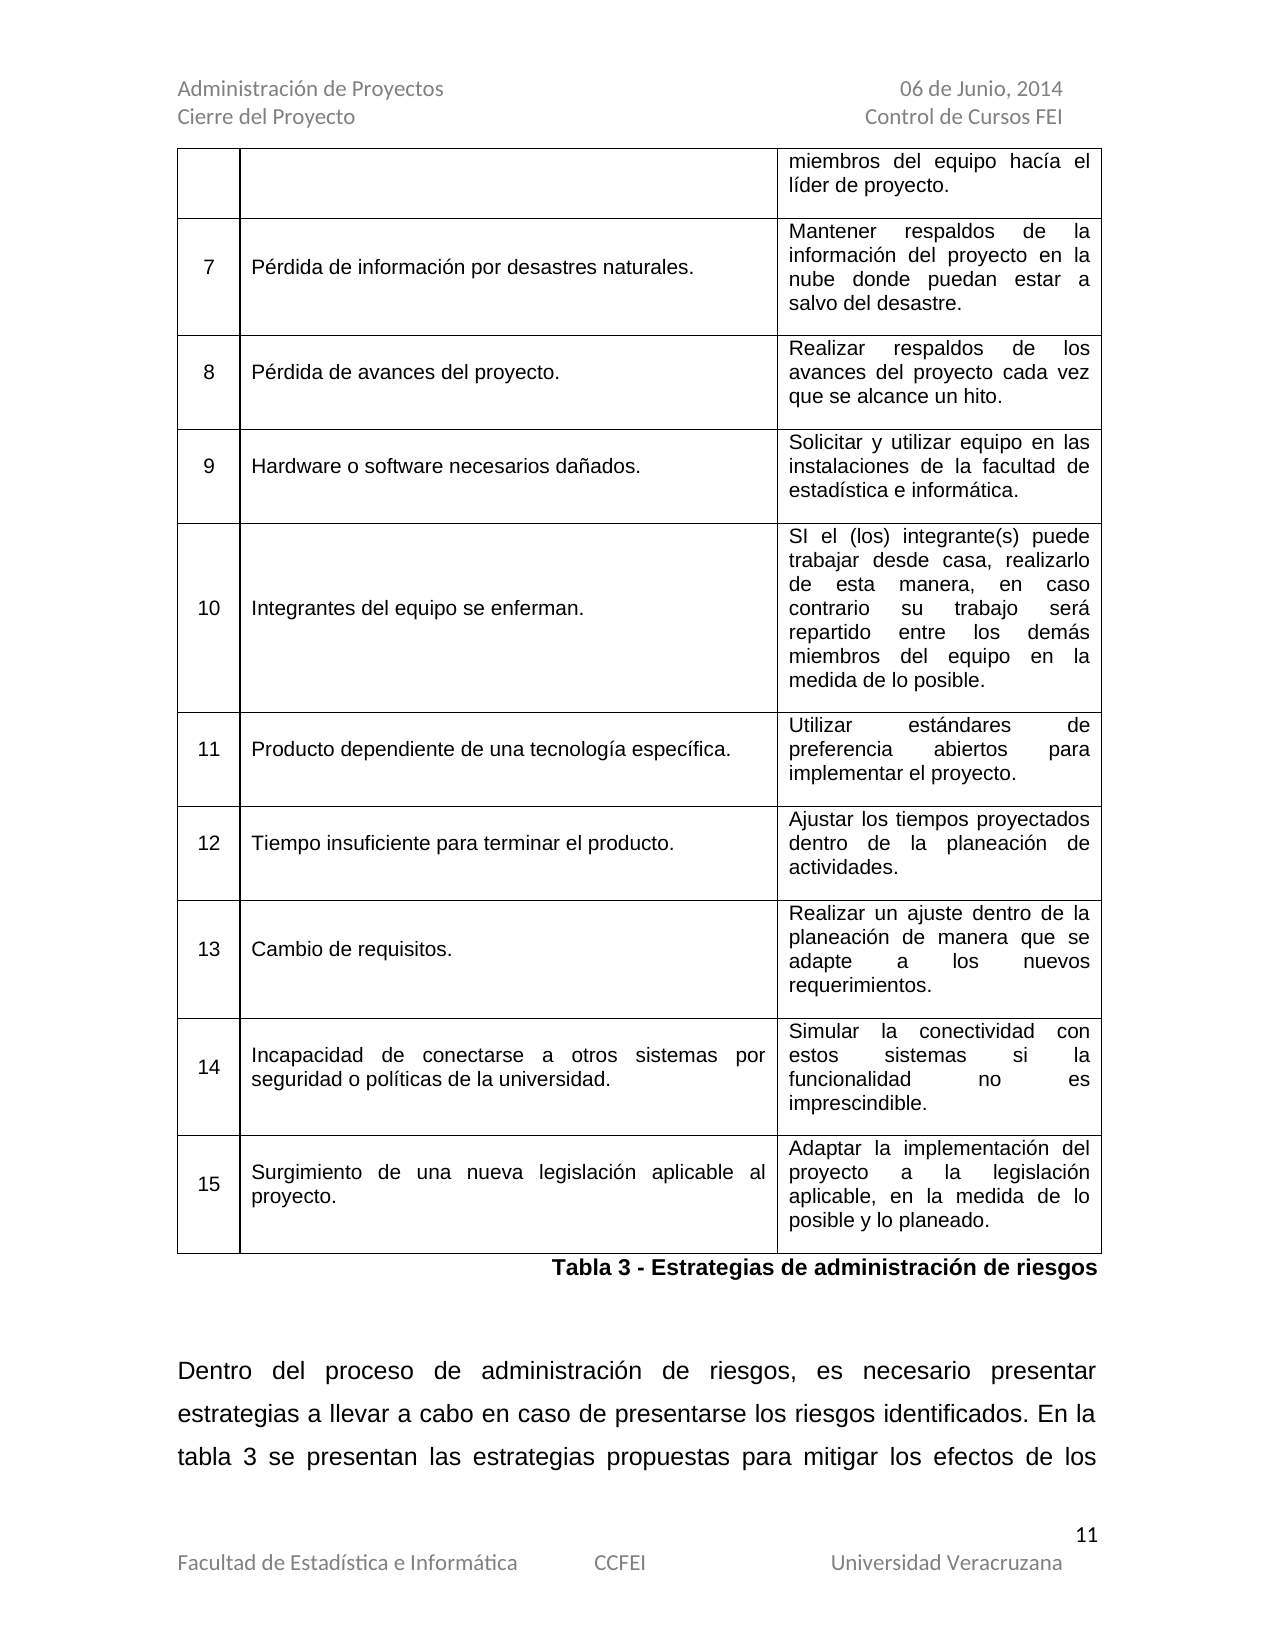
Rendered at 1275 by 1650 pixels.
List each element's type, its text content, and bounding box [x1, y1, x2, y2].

table_cell Realizar respaldos de los avances del proyecto cada vez que se alcance un hito. [778, 336, 1101, 429]
table_cell Pérdida de avances del proyecto. [241, 336, 777, 429]
table_cell 11 [178, 713, 239, 806]
table_cell 8 [178, 336, 239, 429]
table_cell Pérdida de información por desastres naturales. [241, 219, 777, 335]
table_cell SI el (los) integrante(s) puede trabajar desde casa, realizarlo de esta manera, en caso contrario su trabajo será repartido entre los demás miembros del equipo en la medida de lo posible. [778, 524, 1101, 712]
table_cell 12 [178, 807, 239, 900]
table_cell Realizar un ajuste dentro de la planeación de manera que se adapte a los nuevos requerimientos. [778, 901, 1101, 1017]
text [177, 1356, 1098, 1471]
table_cell 13 [178, 901, 239, 1017]
table_cell 7 [178, 219, 239, 335]
table_cell Incapacidad de conectarse a otros sistemas por seguridad o políticas de la universidad. [241, 1019, 777, 1135]
table_cell Utilizar estándares de preferencia abiertos para implementar el proyecto. [778, 713, 1101, 806]
table_cell 15 [178, 1136, 239, 1253]
table_cell Tiempo insuficiente para terminar el producto. [241, 807, 777, 900]
table_cell 14 [178, 1019, 239, 1135]
table_cell 9 [178, 430, 239, 523]
table_cell Hardware o software necesarios dañados. [241, 430, 777, 523]
table_cell 10 [178, 524, 239, 712]
table_cell Ajustar los tiempos proyectados dentro de la planeación de actividades. [778, 807, 1101, 900]
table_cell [241, 149, 777, 217]
text Tabla 3 - Estrategias de administración de riesgos [177, 1254, 1098, 1280]
table_cell Cambio de requisitos. [241, 901, 777, 1017]
table_cell 6 [178, 149, 239, 217]
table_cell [778, 149, 1101, 217]
table_cell Surgimiento de una nueva legislación aplicable al proyecto. [241, 1136, 777, 1253]
table_cell Adaptar la implementación del proyecto a la legislación aplicable, en la medida de lo posible y lo planeado. [778, 1136, 1101, 1253]
table_cell Solicitar y utilizar equipo en las instalaciones de la facultad de estadística e informática. [778, 430, 1101, 523]
table_cell Integrantes del equipo se enferman. [241, 524, 777, 712]
table_cell Simular la conectividad con estos sistemas si la funcionalidad no es imprescindible. [778, 1019, 1101, 1135]
table_cell Mantener respaldos de la información del proyecto en la nube donde puedan estar a salvo del desastre. [778, 219, 1101, 335]
table_cell Producto dependiente de una tecnología específica. [241, 713, 777, 806]
